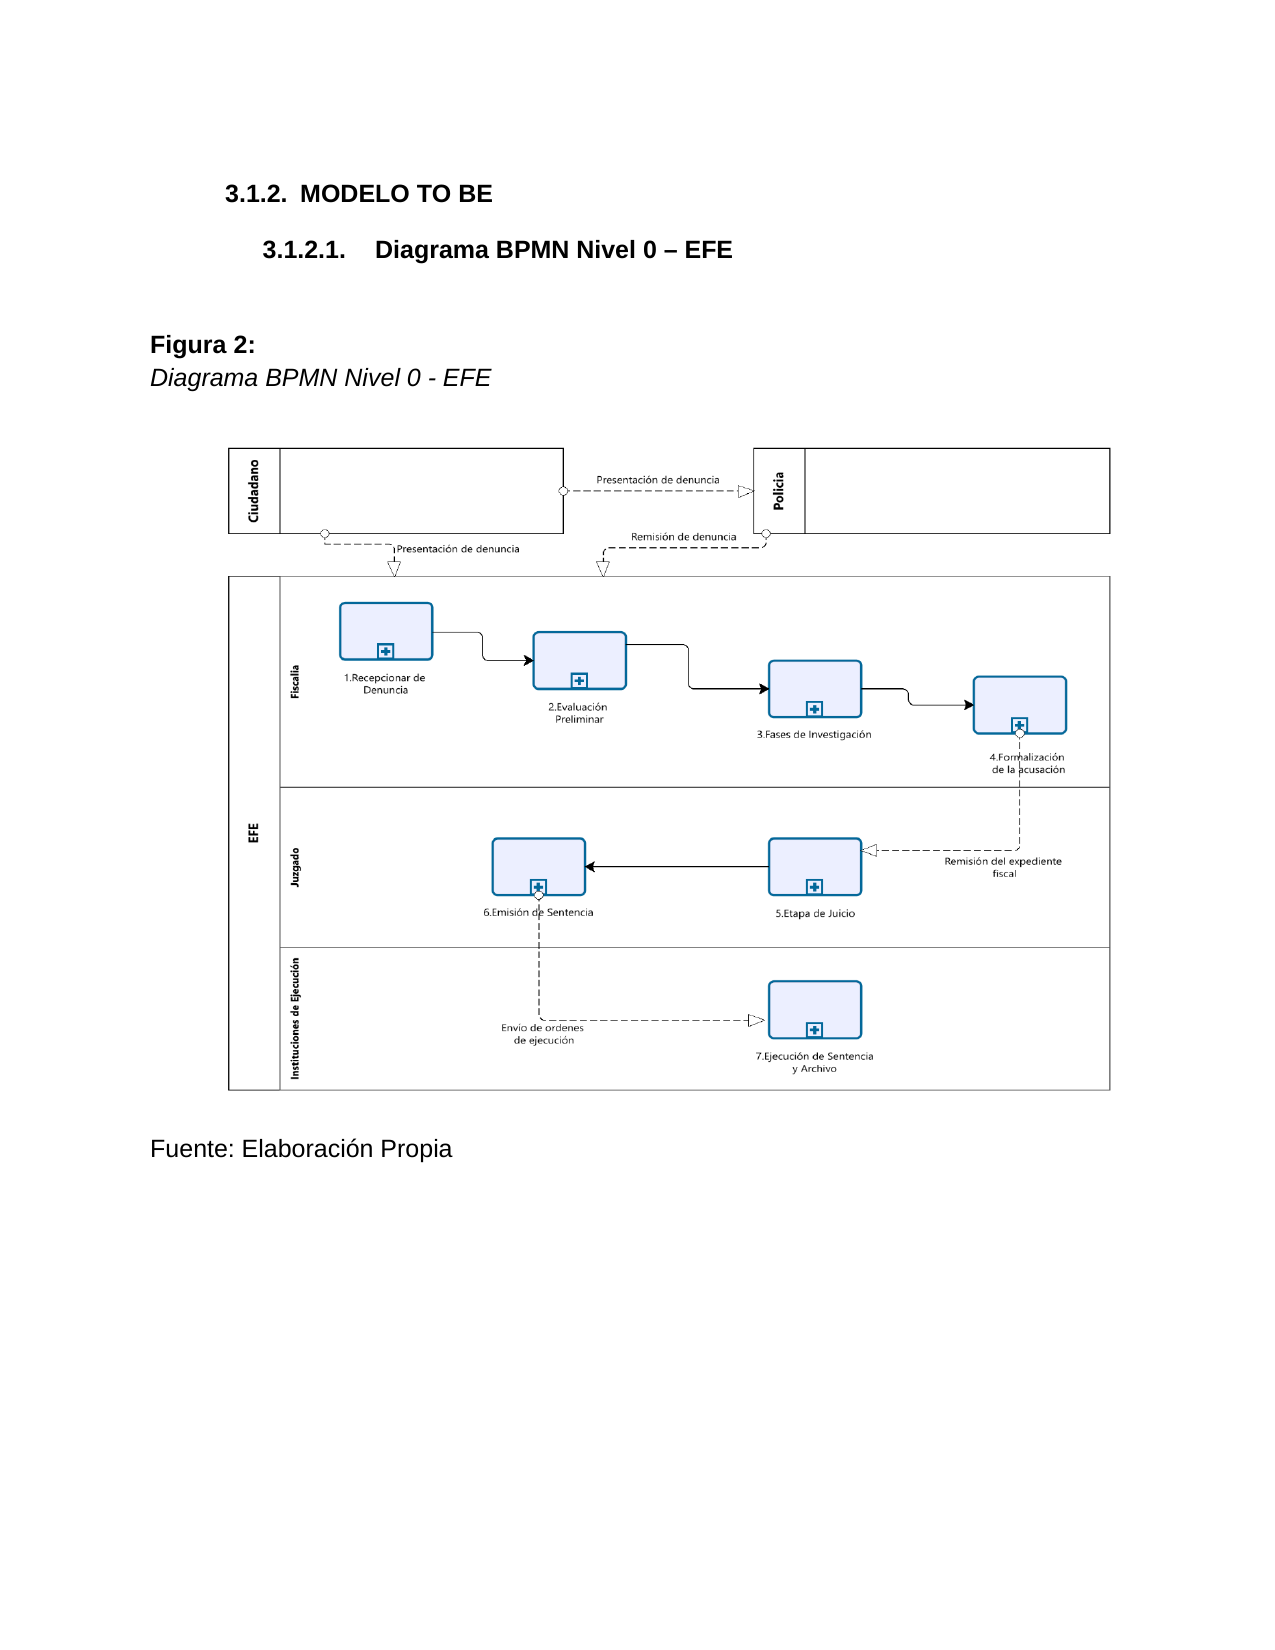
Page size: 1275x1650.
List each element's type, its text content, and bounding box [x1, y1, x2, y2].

subtitle MODELO TO BE [225, 179, 1125, 208]
text Figura 2: Diagrama BPMN Nivel 0 - EFE [150, 330, 1125, 392]
subtitle Diagrama BPMN Nivel 0 – EFE [262, 235, 1125, 264]
text Fuente: Elaboración Propia [150, 1094, 1125, 1163]
picture [212, 433, 1125, 1103]
